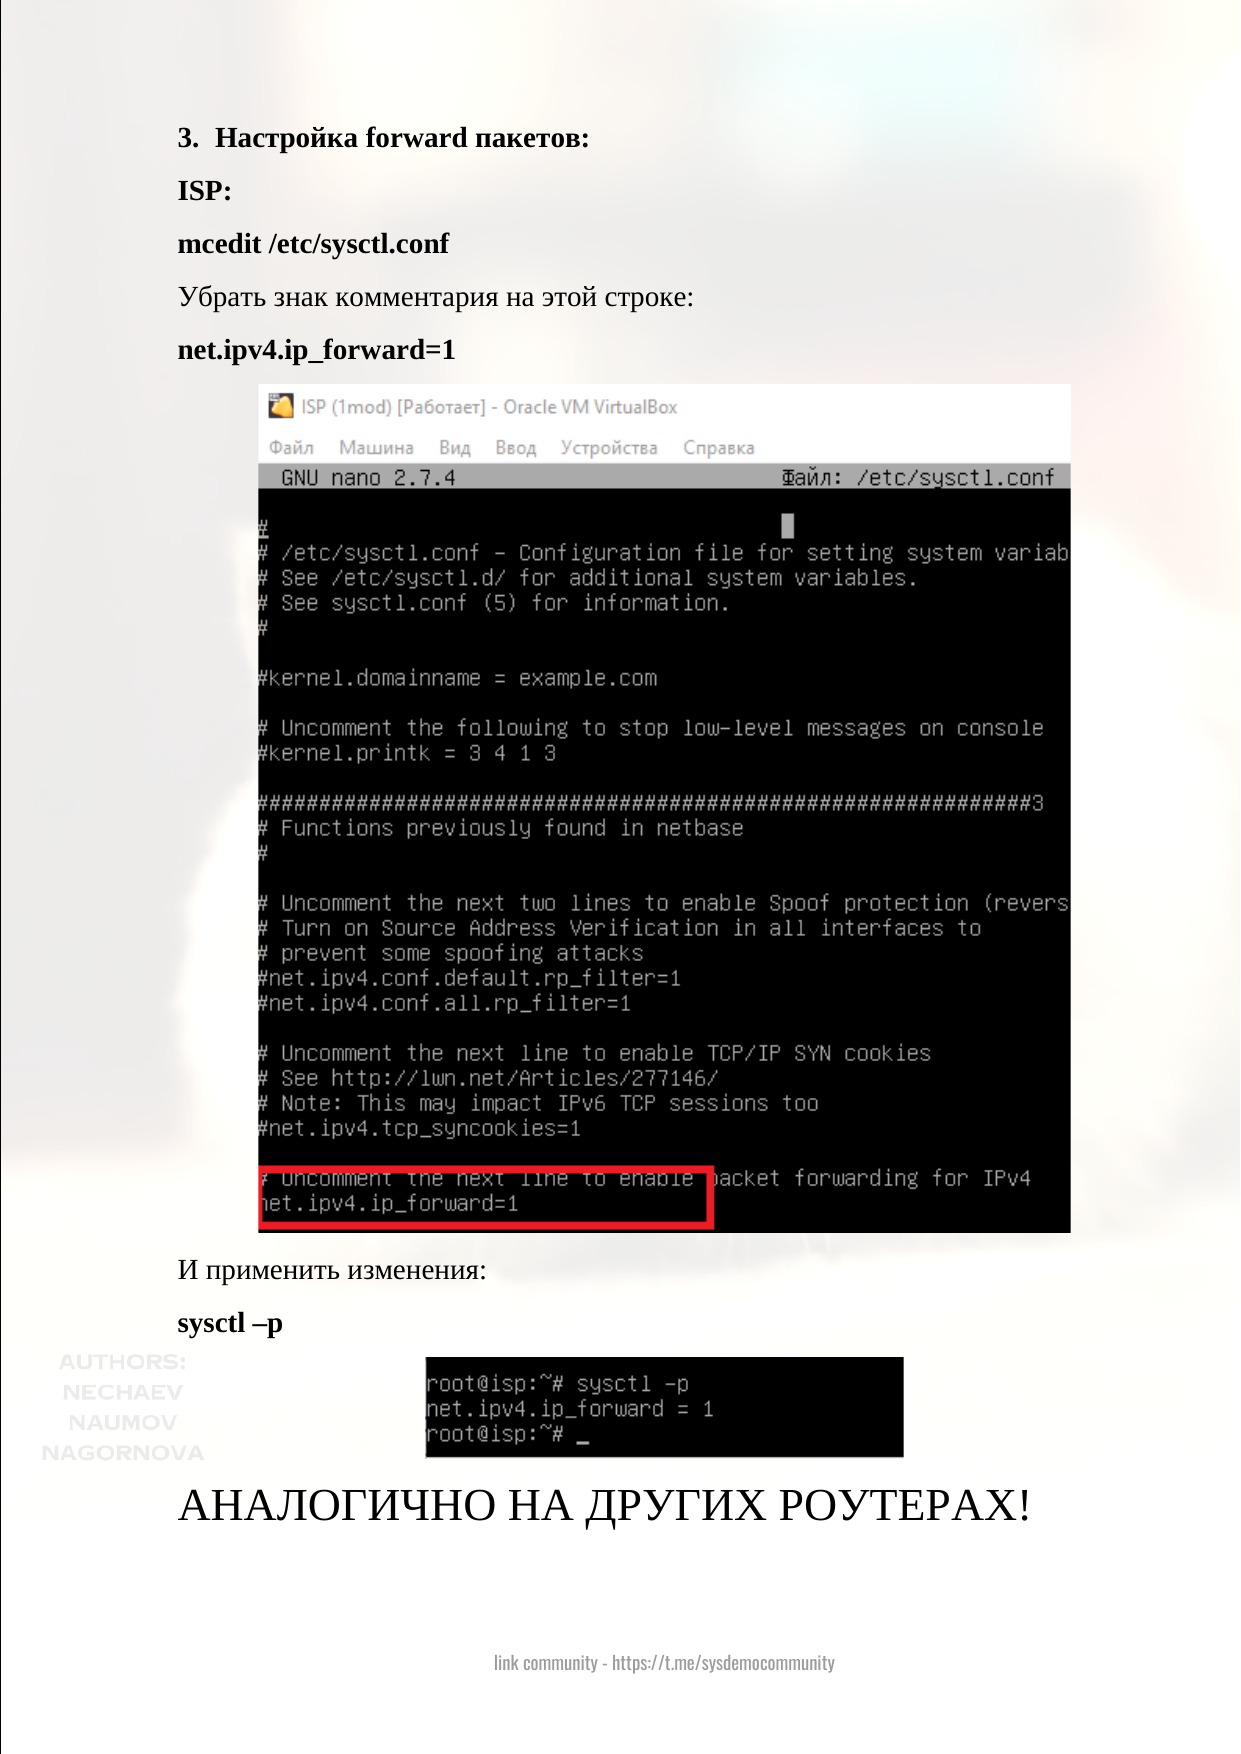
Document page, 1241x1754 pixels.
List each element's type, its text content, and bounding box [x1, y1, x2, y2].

text ISP: [177, 173, 1152, 207]
text mcedit /etc/sysctl.conf [177, 226, 1152, 260]
text И применить изменения: [177, 1252, 1152, 1285]
text sysctl –p [177, 1305, 1152, 1338]
text АНАЛОГИЧНО НА ДРУГИХ РОУТЕРАХ! [177, 1478, 1152, 1531]
picture [258, 384, 1071, 1233]
picture [425, 1357, 904, 1459]
subtitle Настройка forward пакетов: [177, 121, 1152, 154]
text net.ipv4.ip_forward=1 [177, 332, 1152, 365]
text Убрать знак комментария на этой строке: [177, 279, 1152, 312]
